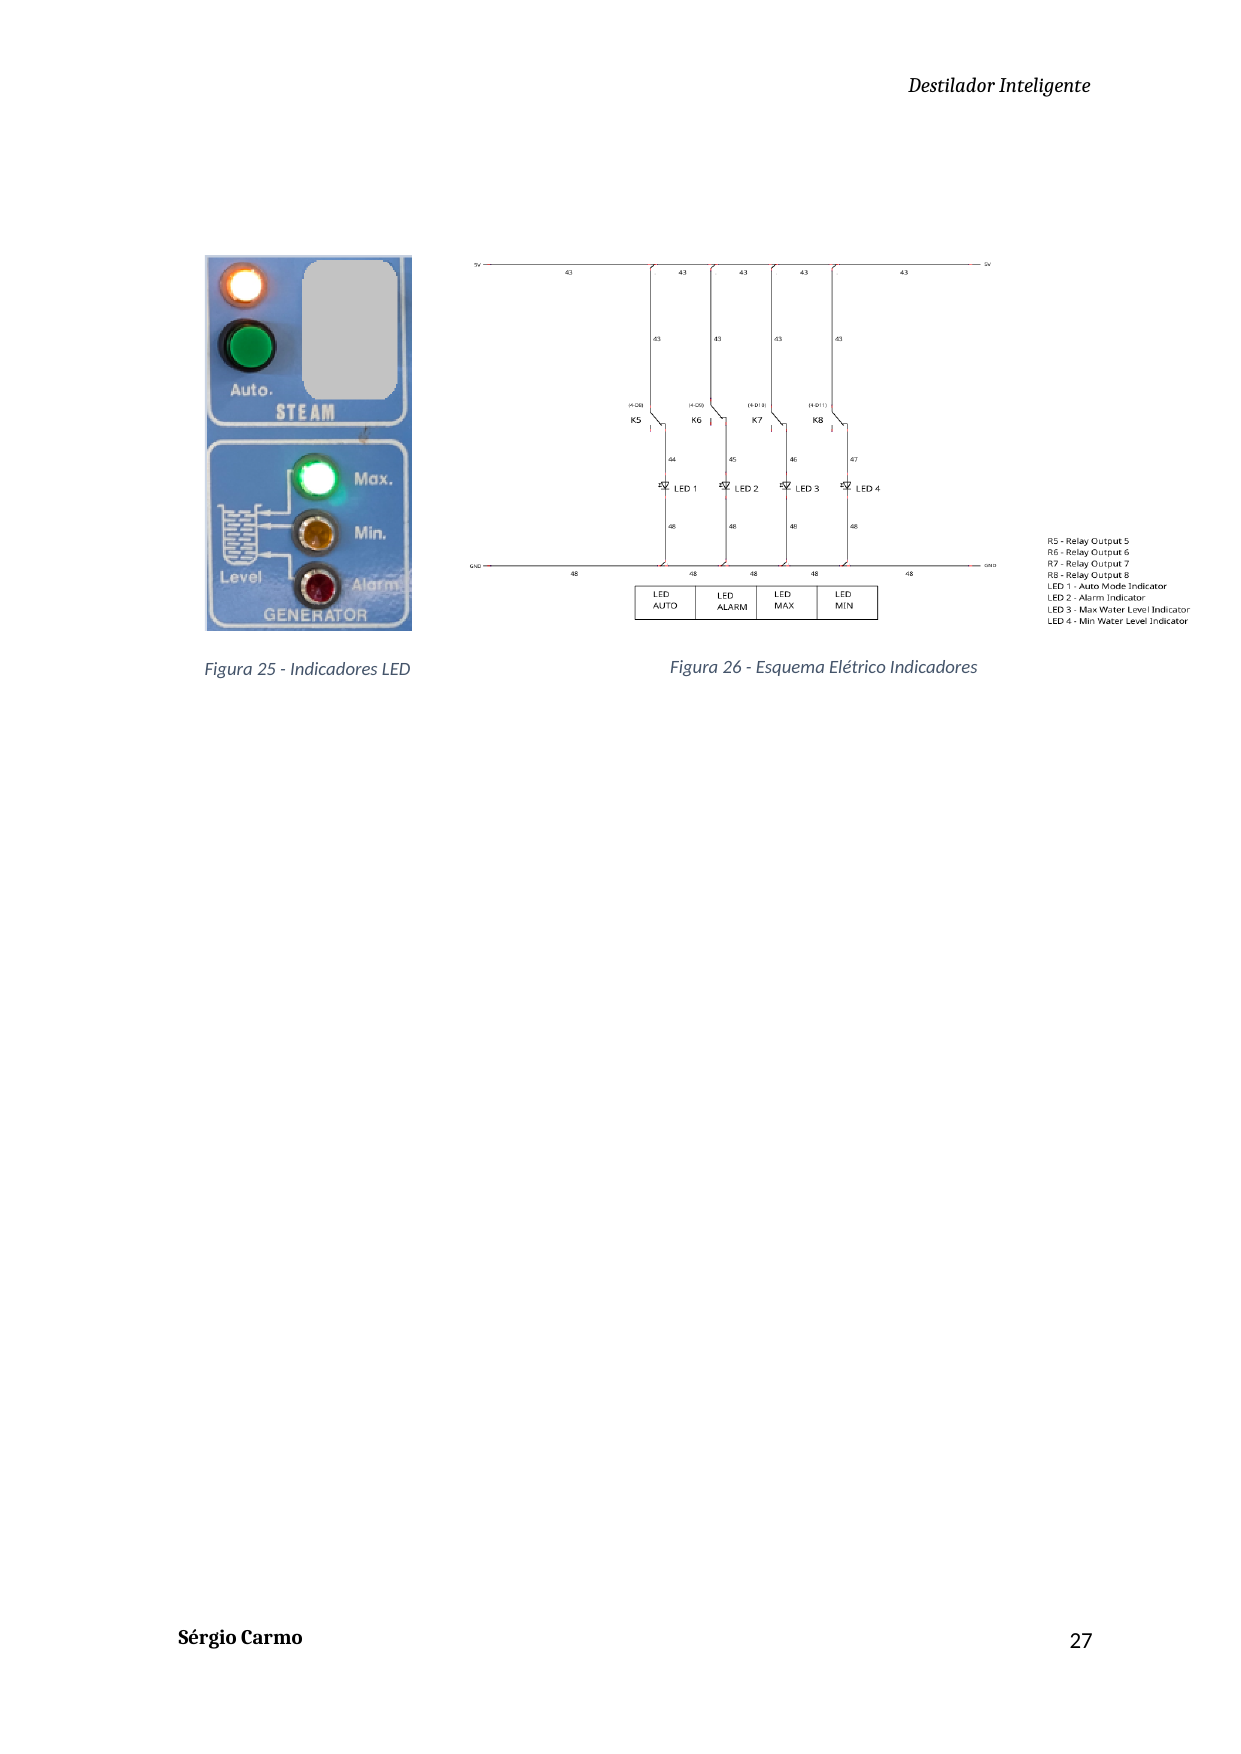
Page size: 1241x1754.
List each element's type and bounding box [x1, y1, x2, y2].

picture [462, 256, 1194, 628]
picture [204, 255, 412, 631]
